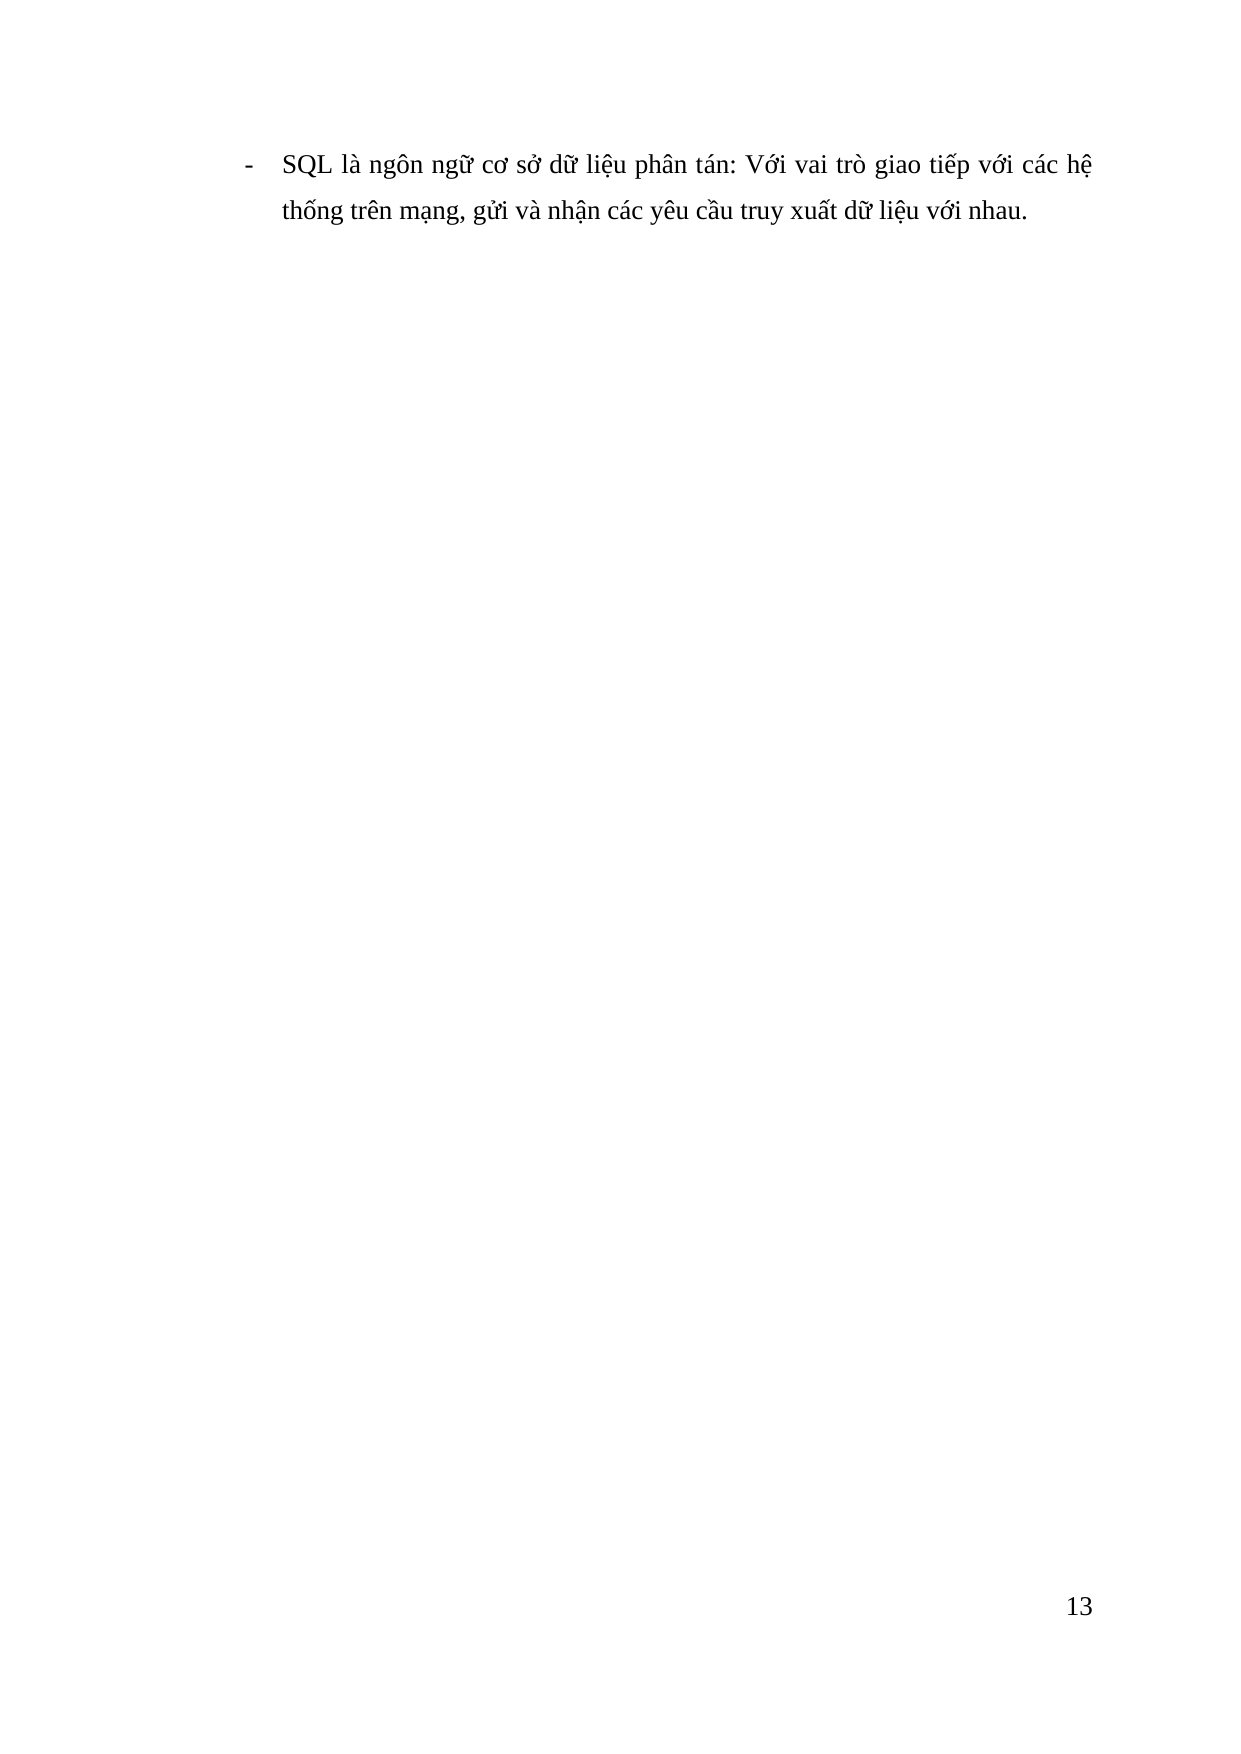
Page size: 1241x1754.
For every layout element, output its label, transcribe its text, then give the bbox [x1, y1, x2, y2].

list SQL là ngôn ngữ cơ sở dữ liệu phân tán: Với vai trò giao tiếp với các hệ thống trên mạng, gửi và nhận các yêu cầu truy xuất dữ liệu với nhau. [244, 148, 1092, 226]
